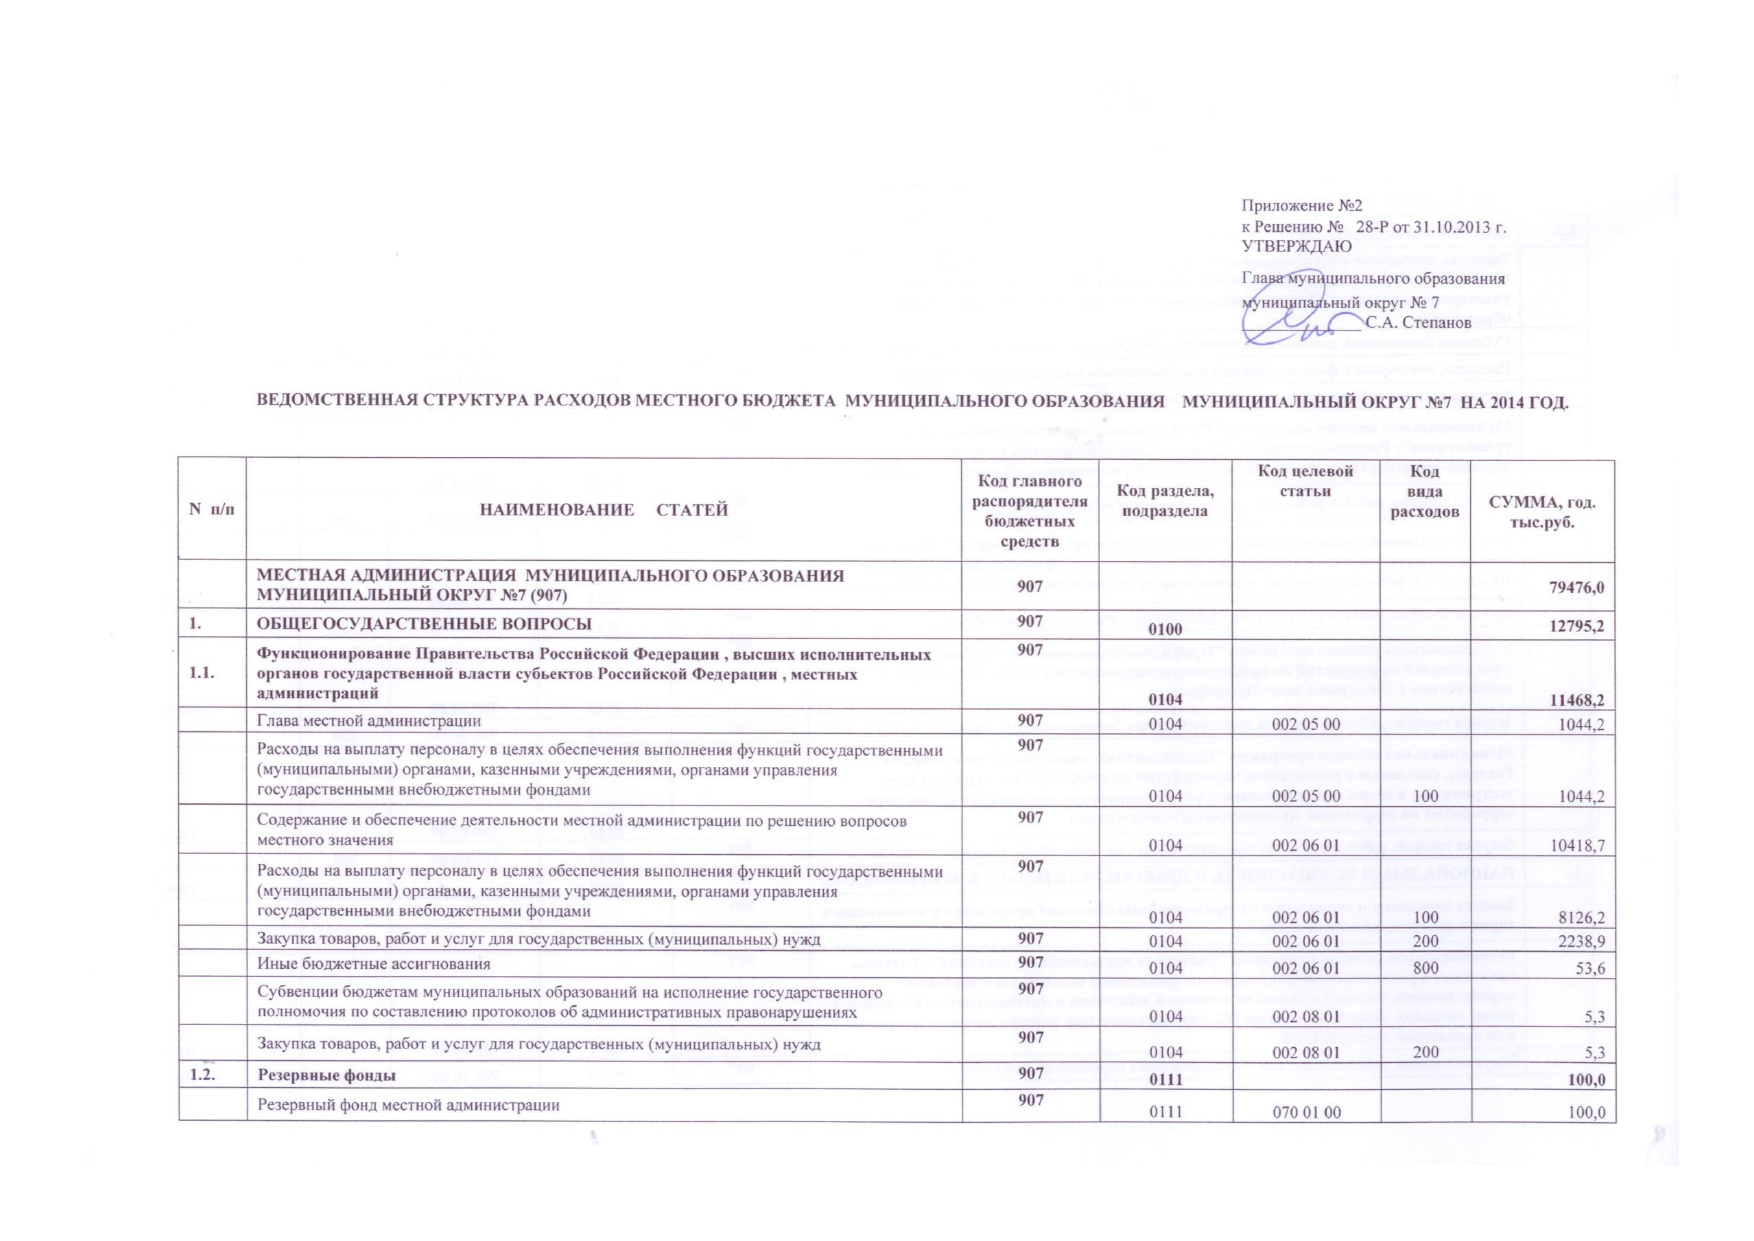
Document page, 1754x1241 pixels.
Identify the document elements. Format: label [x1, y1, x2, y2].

picture [75, 75, 1679, 1166]
